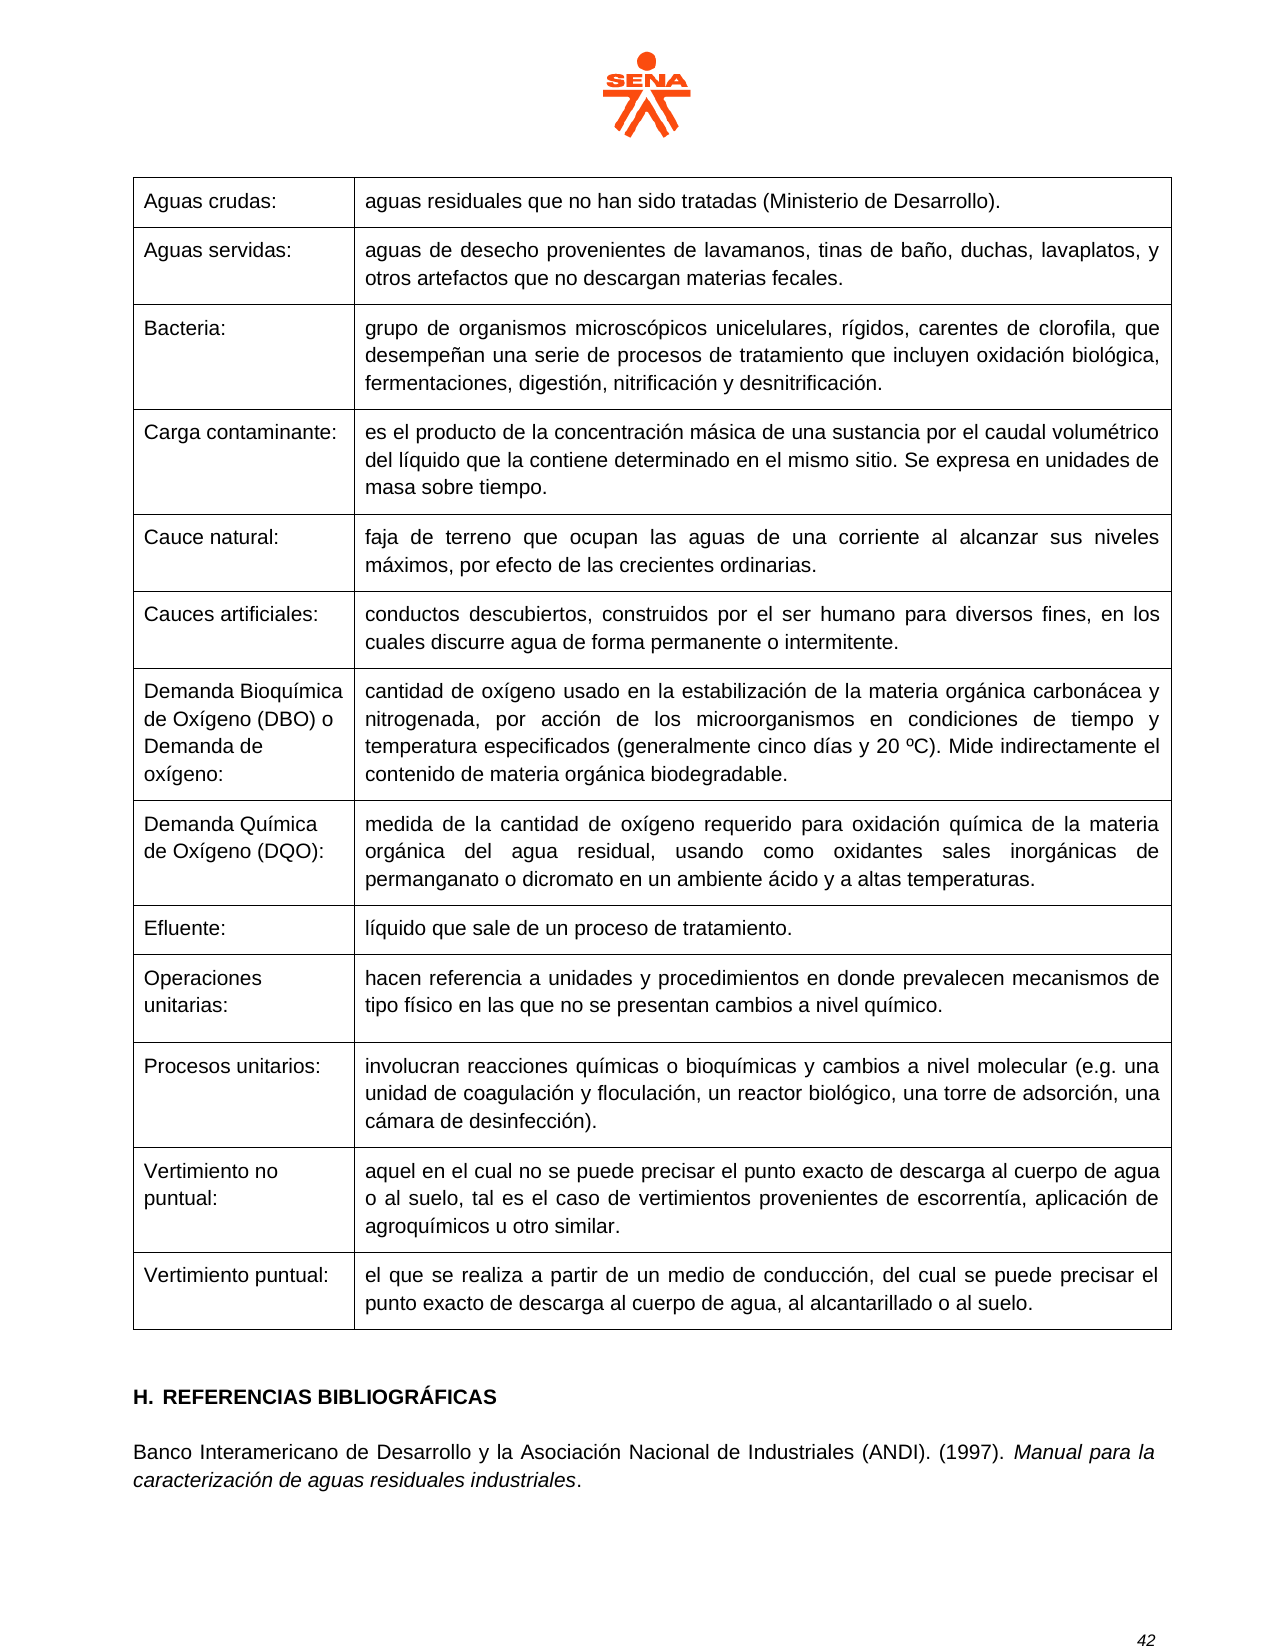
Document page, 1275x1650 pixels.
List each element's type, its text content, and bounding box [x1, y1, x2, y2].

table_cell Demanda Bioquímica de Oxígeno (DBO) o Demanda de oxígeno: [134, 669, 354, 800]
picture [593, 48, 697, 142]
table_cell cantidad de oxígeno usado en la estabilización de la materia orgánica carbonácea y nitrogenada, por acción de los microorganismos en condiciones de tiempo y temperatura especificados (generalmente cinco días y 20 ºC). Mide indirectamente el contenido de materia orgánica biodegradable. [355, 669, 1171, 800]
table_cell Bacteria: [134, 305, 354, 409]
table_cell es el producto de la concentración másica de una sustancia por el caudal volumétrico del líquido que la contiene determinado en el mismo sitio. Se expresa en unidades de masa sobre tiempo. [355, 410, 1171, 513]
table_cell Operaciones unitarias: [134, 955, 354, 1042]
table_cell Carga contaminante: [134, 410, 354, 513]
table_cell involucran reacciones químicas o bioquímicas y cambios a nivel molecular (e.g. una unidad de coagulación y floculación, un reactor biológico, una torre de adsorción, una cámara de desinfección). [355, 1043, 1171, 1147]
table_cell conductos descubiertos, construidos por el ser humano para diversos fines, en los cuales discurre agua de forma permanente o intermitente. [355, 592, 1171, 668]
table_cell medida de la cantidad de oxígeno requerido para oxidación química de la materia orgánica del agua residual, usando como oxidantes sales inorgánicas de permanganato o dicromato en un ambiente ácido y a altas temperaturas. [355, 801, 1171, 905]
table_cell aquel en el cual no se puede precisar el punto exacto de descarga al cuerpo de agua o al suelo, tal es el caso de vertimientos provenientes de escorrentía, aplicación de agroquímicos u otro similar. [355, 1148, 1171, 1252]
table_cell Aguas servidas: [134, 228, 354, 304]
table_cell líquido que sale de un proceso de tratamiento. [355, 906, 1171, 954]
table_cell Procesos unitarios: [134, 1043, 354, 1147]
table_cell Aguas crudas: [134, 178, 354, 227]
text Banco Interamericano de Desarrollo y la Asociación Nacional de Industriales (ANDI). (1997). Manual para la caracterización de aguas residuales industriales. [133, 1440, 1157, 1491]
table_cell Vertimiento no puntual: [134, 1148, 354, 1252]
table_cell Efluente: [134, 906, 354, 954]
table_cell Demanda Química de Oxígeno (DQO): [134, 801, 354, 905]
table_cell Cauces artificiales: [134, 592, 354, 668]
table_cell grupo de organismos microscópicos unicelulares, rígidos, carentes de clorofila, que desempeñan una serie de procesos de tratamiento que incluyen oxidación biológica, fermentaciones, digestión, nitrificación y desnitrificación. [355, 305, 1171, 409]
table_cell aguas residuales que no han sido tratadas (Ministerio de Desarrollo). [355, 178, 1171, 227]
table_cell el que se realiza a partir de un medio de conducción, del cual se puede precisar el punto exacto de descarga al cuerpo de agua, al alcantarillado o al suelo. [355, 1253, 1171, 1329]
table_cell aguas de desecho provenientes de lavamanos, tinas de baño, duchas, lavaplatos, y otros artefactos que no descargan materias fecales. [355, 228, 1171, 304]
list REFERENCIAS BIBLIOGRÁFICAS [133, 1385, 1157, 1409]
table_cell faja de terreno que ocupan las aguas de una corriente al alcanzar sus niveles máximos, por efecto de las crecientes ordinarias. [355, 515, 1171, 591]
table_cell Cauce natural: [134, 515, 354, 591]
table_cell hacen referencia a unidades y procedimientos en donde prevalecen mecanismos de tipo físico en las que no se presentan cambios a nivel químico. [355, 955, 1171, 1042]
table_cell Vertimiento puntual: [134, 1253, 354, 1329]
